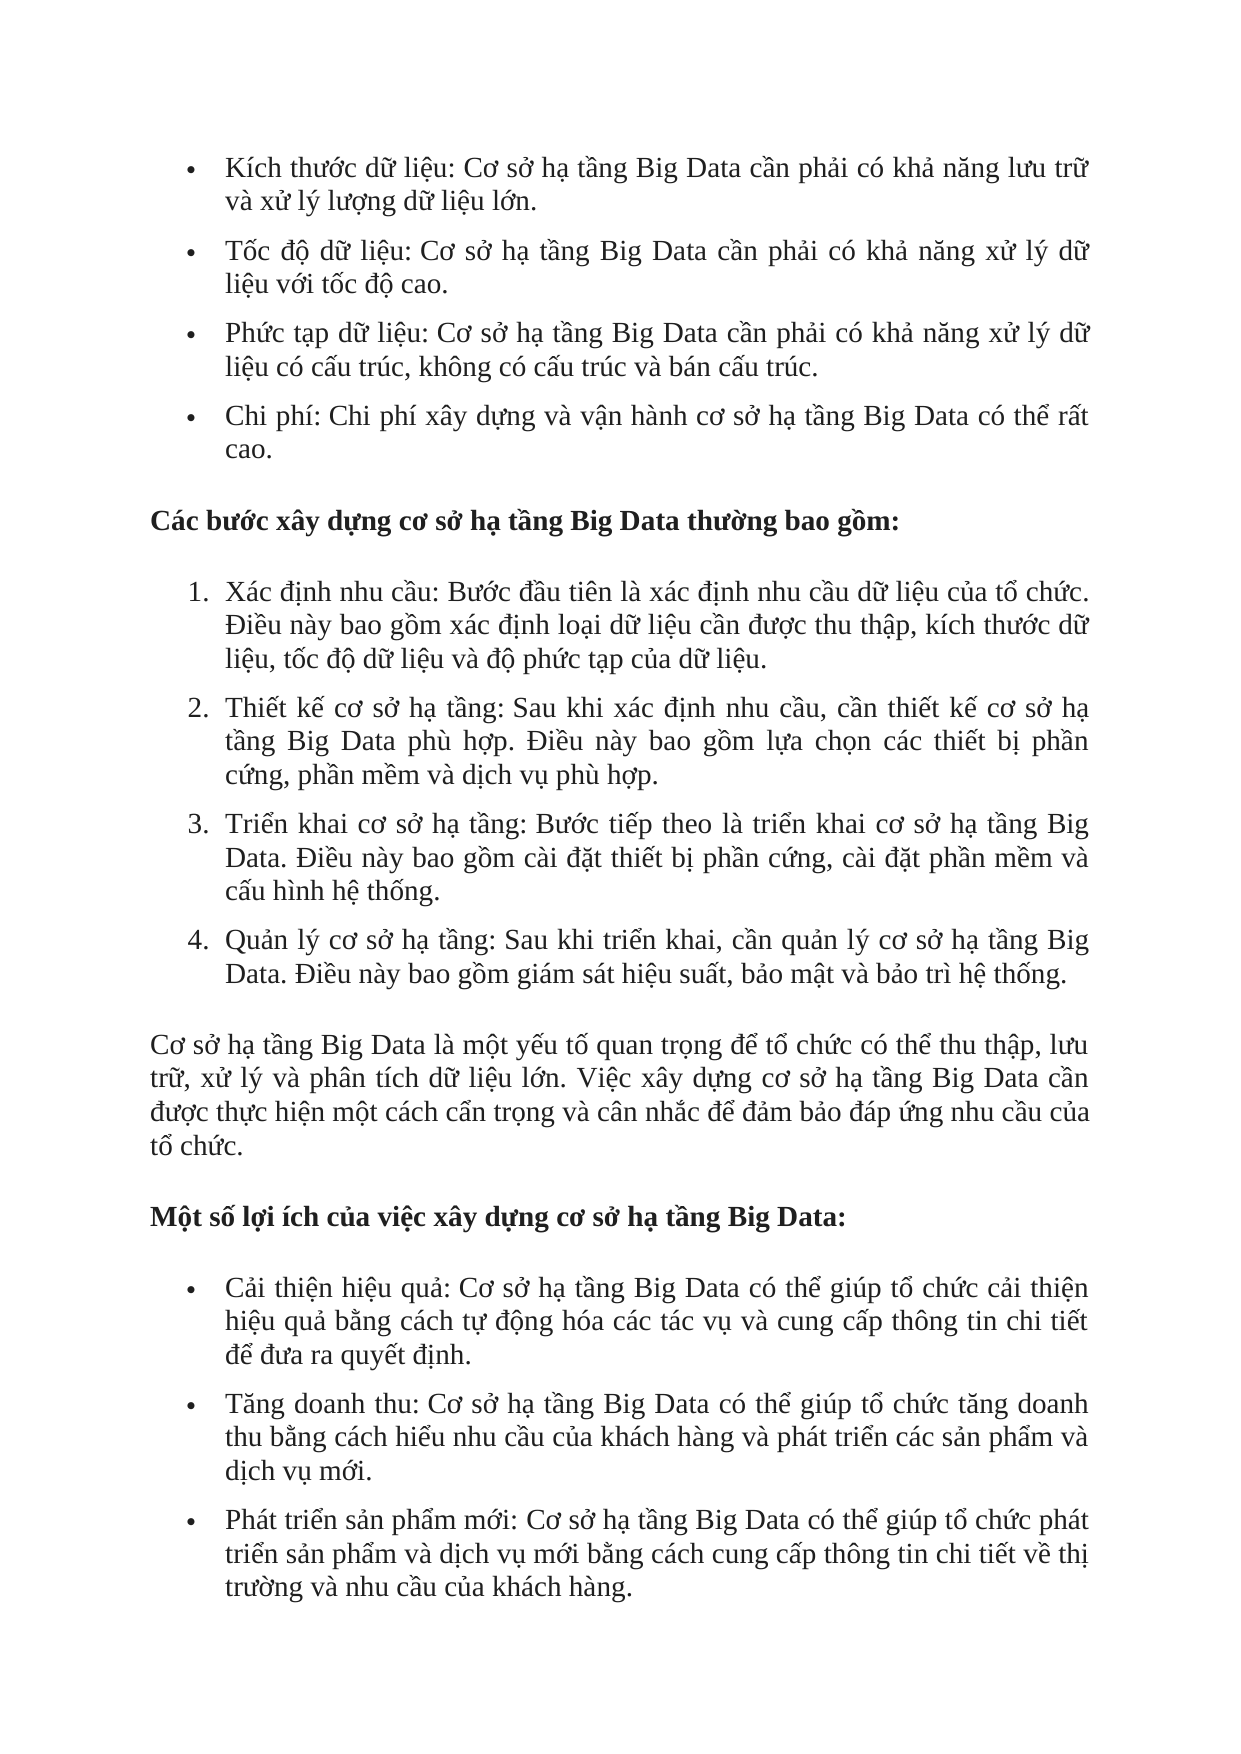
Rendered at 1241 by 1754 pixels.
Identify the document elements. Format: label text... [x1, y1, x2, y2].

list Triển khai cơ sở hạ tầng: Bước tiếp theo là triển khai cơ sở hạ tầng Big Data. Điều này bao gồm cài đặt thiết bị phần cứng, cài đặt phần mềm và cấu hình hệ thống. [187, 806, 1090, 907]
list Quản lý cơ sở hạ tầng: Sau khi triển khai, cần quản lý cơ sở hạ tầng Big Data. Điều này bao gồm giám sát hiệu suất, bảo mật và bảo trì hệ thống. [187, 922, 1090, 989]
list Tốc độ dữ liệu: Cơ sở hạ tầng Big Data cần phải có khả năng xử lý dữ liệu với tốc độ cao. [187, 233, 1090, 300]
list Tăng doanh thu: Cơ sở hạ tầng Big Data có thể giúp tổ chức tăng doanh thu bằng cách hiểu nhu cầu của khách hàng và phát triển các sản phẩm và dịch vụ mới. [187, 1386, 1090, 1487]
list Phát triển sản phẩm mới: Cơ sở hạ tầng Big Data có thể giúp tổ chức phát triển sản phẩm và dịch vụ mới bằng cách cung cấp thông tin chi tiết về thị trường và nhu cầu của khách hàng. [187, 1502, 1090, 1603]
text Cơ sở hạ tầng Big Data là một yếu tố quan trọng để tổ chức có thể thu thập, lưu trữ, xử lý và phân tích dữ liệu lớn. Việc xây dựng cơ sở hạ tầng Big Data cần được thực hiện một cách cẩn trọng và cân nhắc để đảm bảo đáp ứng nhu cầu của tổ chức. [150, 1027, 1090, 1161]
list Chi phí: Chi phí xây dựng và vận hành cơ sở hạ tầng Big Data có thể rất cao. [187, 398, 1090, 465]
text Các bước xây dựng cơ sở hạ tầng Big Data thường bao gồm: [150, 503, 1090, 536]
list Kích thước dữ liệu: Cơ sở hạ tầng Big Data cần phải có khả năng lưu trữ và xử lý lượng dữ liệu lớn. [187, 150, 1090, 217]
text Một số lợi ích của việc xây dựng cơ sở hạ tầng Big Data: [150, 1199, 1090, 1232]
list Thiết kế cơ sở hạ tầng: Sau khi xác định nhu cầu, cần thiết kế cơ sở hạ tầng Big Data phù hợp. Điều này bao gồm lựa chọn các thiết bị phần cứng, phần mềm và dịch vụ phù hợp. [187, 690, 1090, 791]
list Cải thiện hiệu quả: Cơ sở hạ tầng Big Data có thể giúp tổ chức cải thiện hiệu quả bằng cách tự động hóa các tác vụ và cung cấp thông tin chi tiết để đưa ra quyết định. [187, 1270, 1090, 1370]
list Xác định nhu cầu: Bước đầu tiên là xác định nhu cầu dữ liệu của tổ chức. Điều này bao gồm xác định loại dữ liệu cần được thu thập, kích thước dữ liệu, tốc độ dữ liệu và độ phức tạp của dữ liệu. [187, 574, 1090, 674]
list Phức tạp dữ liệu: Cơ sở hạ tầng Big Data cần phải có khả năng xử lý dữ liệu có cấu trúc, không có cấu trúc và bán cấu trúc. [187, 315, 1090, 382]
